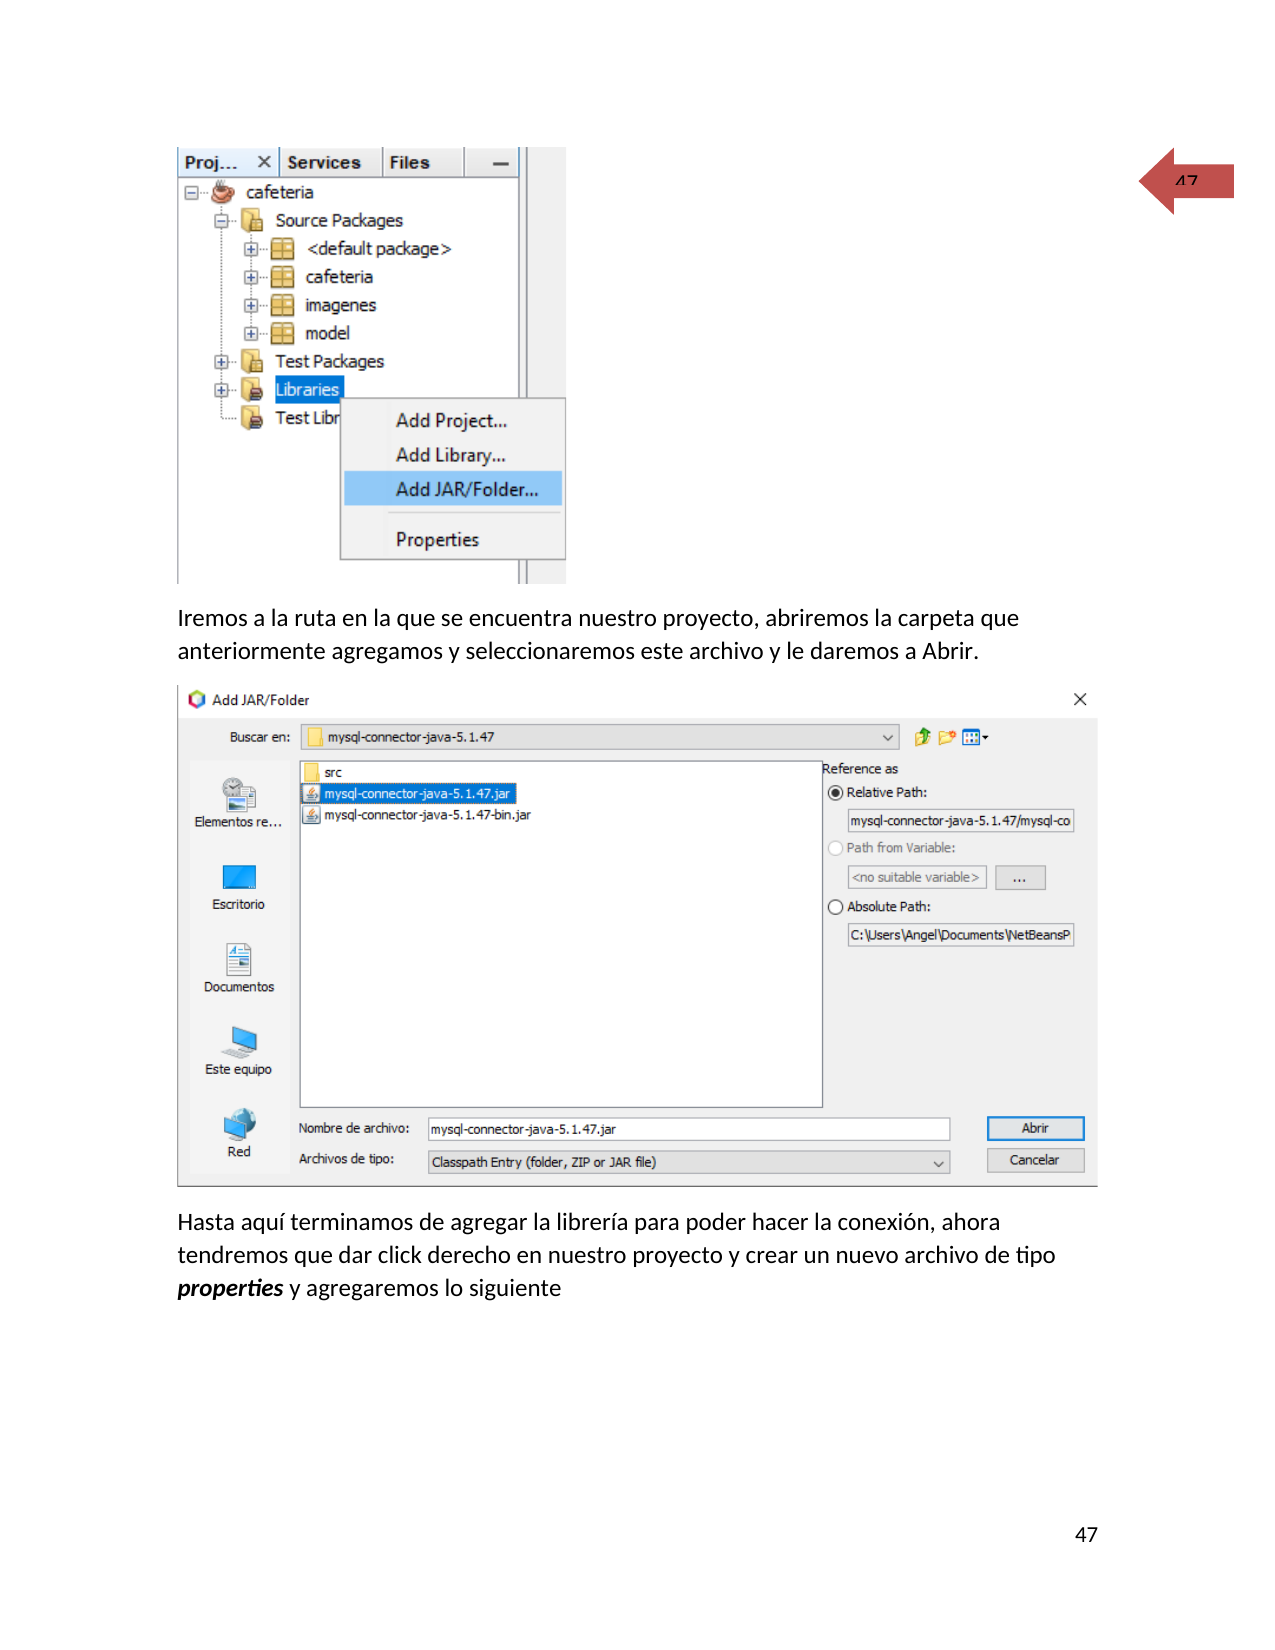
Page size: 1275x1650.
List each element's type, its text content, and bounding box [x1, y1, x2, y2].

picture [177, 685, 1098, 1187]
picture [177, 147, 567, 584]
text Iremos a la ruta en la que se encuentra nuestro proyecto, abriremos la carpeta que anteriormente agregamos y seleccionaremos este archivo y le daremos a Abrir. [177, 602, 1098, 666]
text Hasta aquí terminamos de agregar la librería para poder hacer la conexión, ahora tendremos que dar click derecho en nuestro proyecto y crear un nuevo archivo de tipo properties y agregaremos lo siguiente [177, 1206, 1098, 1302]
